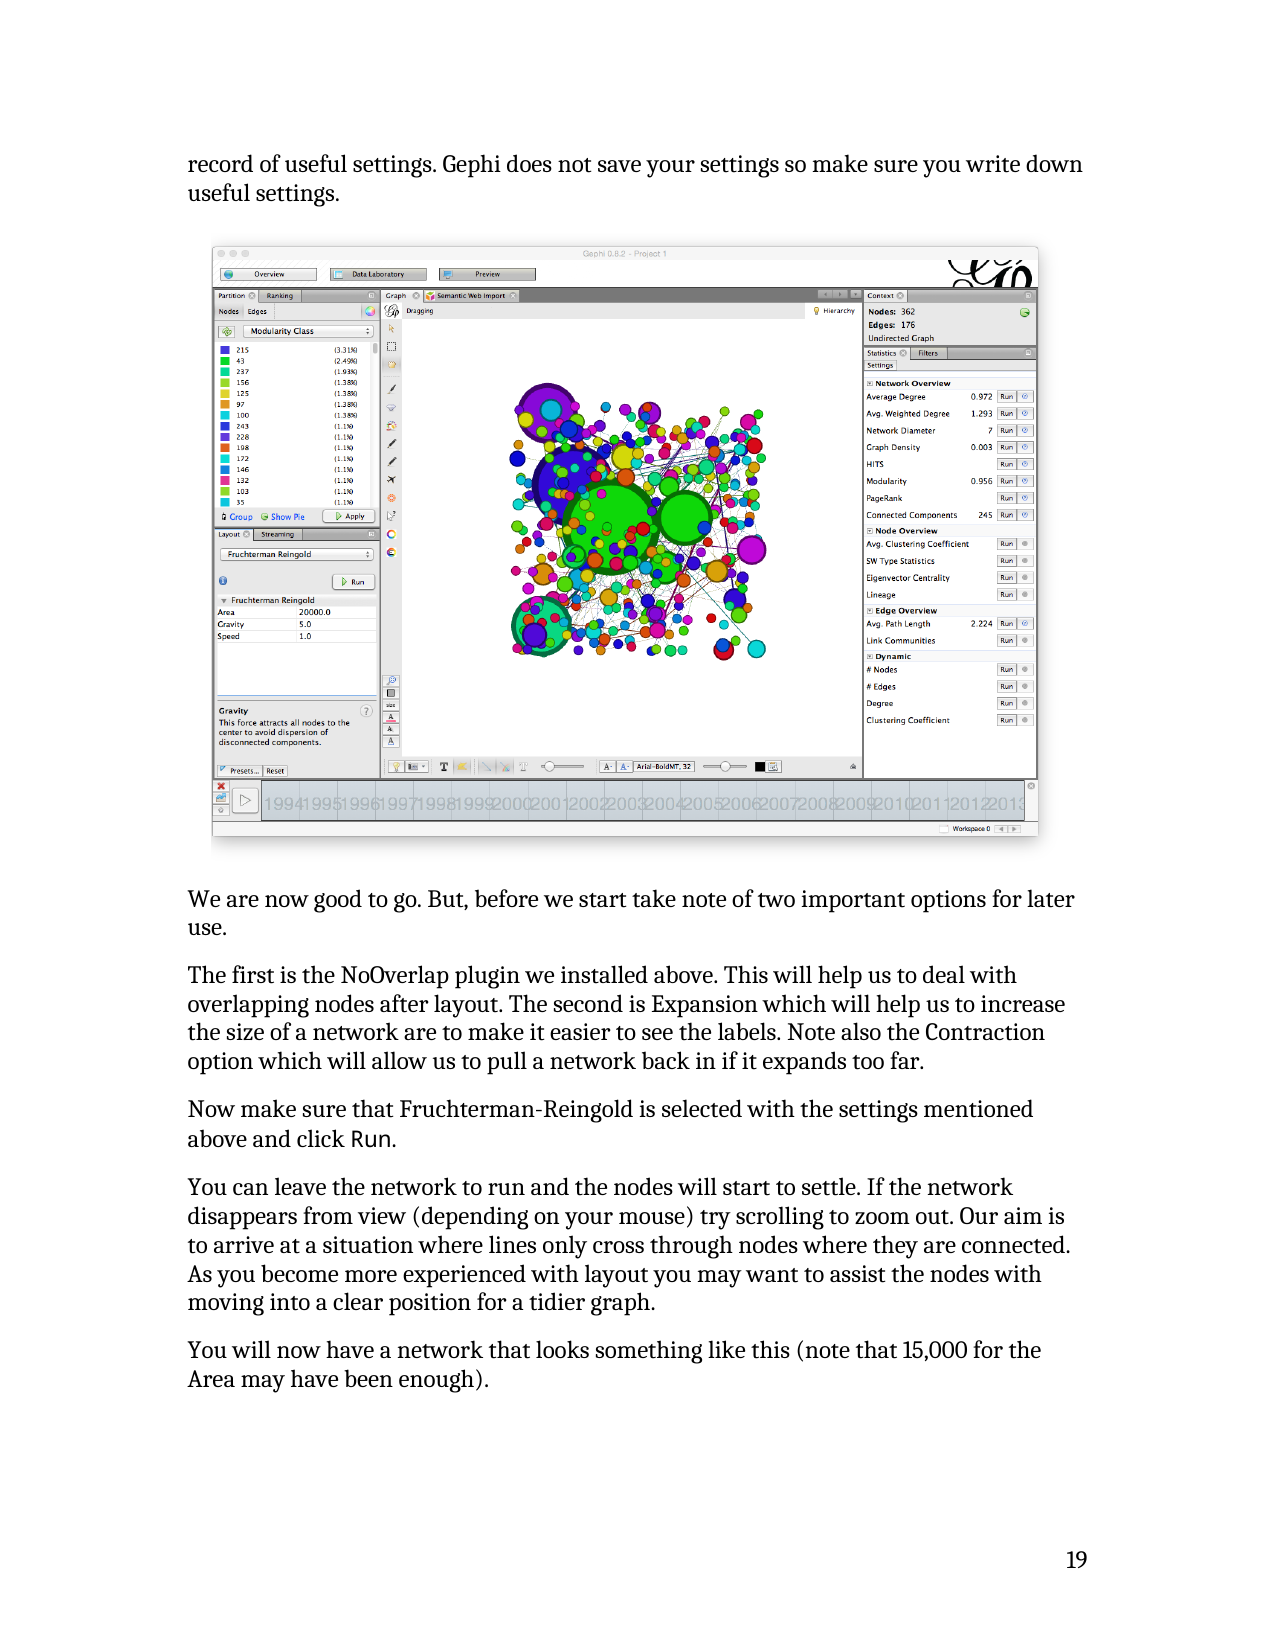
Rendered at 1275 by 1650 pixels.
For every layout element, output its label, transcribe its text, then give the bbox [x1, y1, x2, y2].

picture [187, 226, 1063, 866]
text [187, 150, 1087, 207]
text You will now have a network that looks something like this (note that 15,000 for the Area may have been enough). [187, 1336, 1087, 1393]
text You can leave the network to run and the nodes will start to settle. If the network disappears from view (depending on your mouse) try scrolling to zoom out. Our aim is to arrive at a situation where lines only cross through nodes where they are connected. As you become more experienced with layout you may want to assist the nodes with moving into a clear position for a tidier graph. [187, 1173, 1087, 1317]
text We are now good to go. But, before we start take note of two important options for later use. [187, 884, 1087, 942]
text The first is the NoOverlap plugin we installed above. This will help us to deal with overlapping nodes after layout. The second is Expansion which will help us to increase the size of a network are to make it easier to see the labels. Note also the Contraction option which will allow us to pull a network back in if it expands too far. [187, 961, 1087, 1076]
text Now make sure that Fruchterman-Reingold is selected with the settings mentioned above and click Run. [187, 1094, 1087, 1154]
